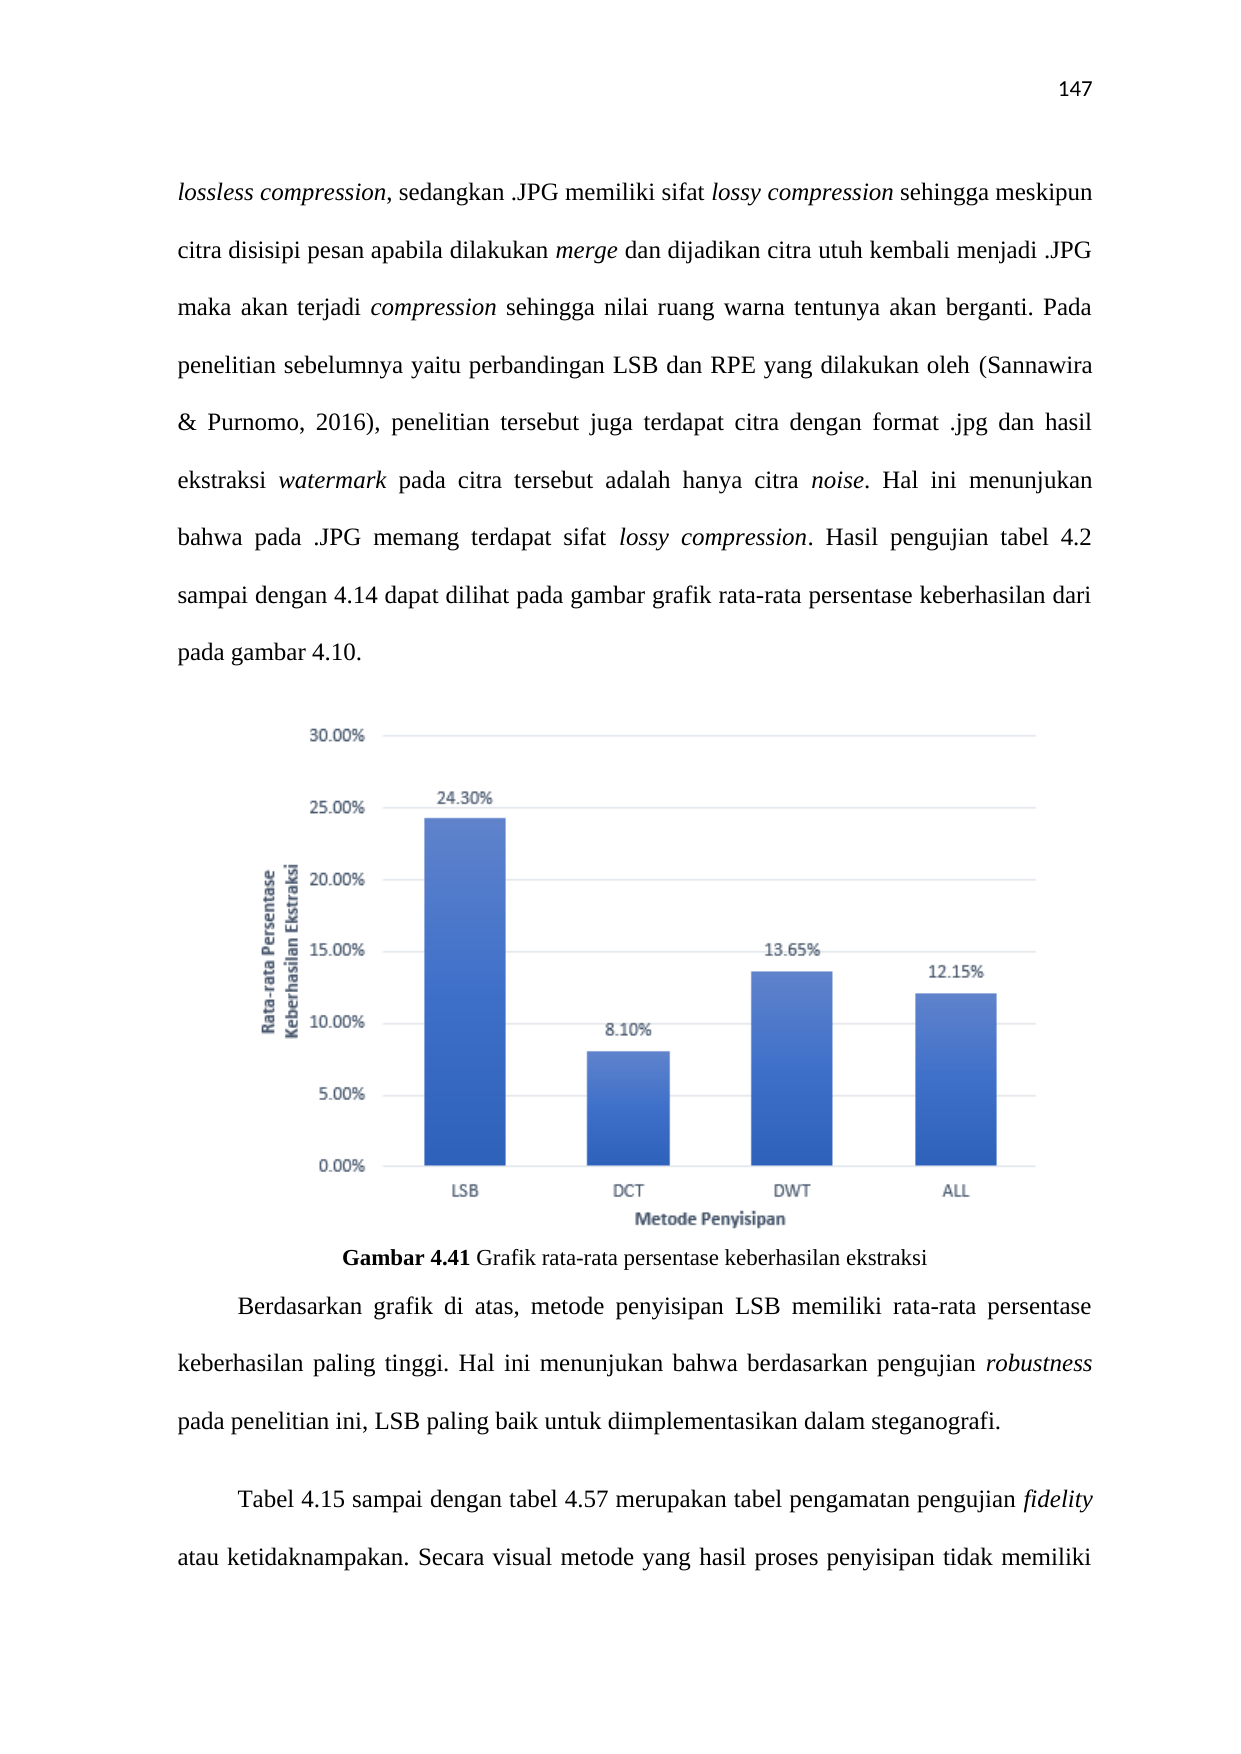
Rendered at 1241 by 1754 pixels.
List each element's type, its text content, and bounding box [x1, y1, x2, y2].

text Gambar 4.10 Grafik rata-rata persentase keberhasilan ekstraksi [177, 1244, 1092, 1270]
text Berdasarkan grafik di atas, metode penyisipan LSB memiliki rata-rata persentase keberhasilan paling tinggi. Hal ini menunjukan bahwa berdasarkan pengujian robustness pada penelitian ini, LSB paling baik untuk diimplementasikan dalam steganografi. [177, 1291, 1092, 1435]
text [177, 1484, 1092, 1571]
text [177, 177, 1092, 666]
